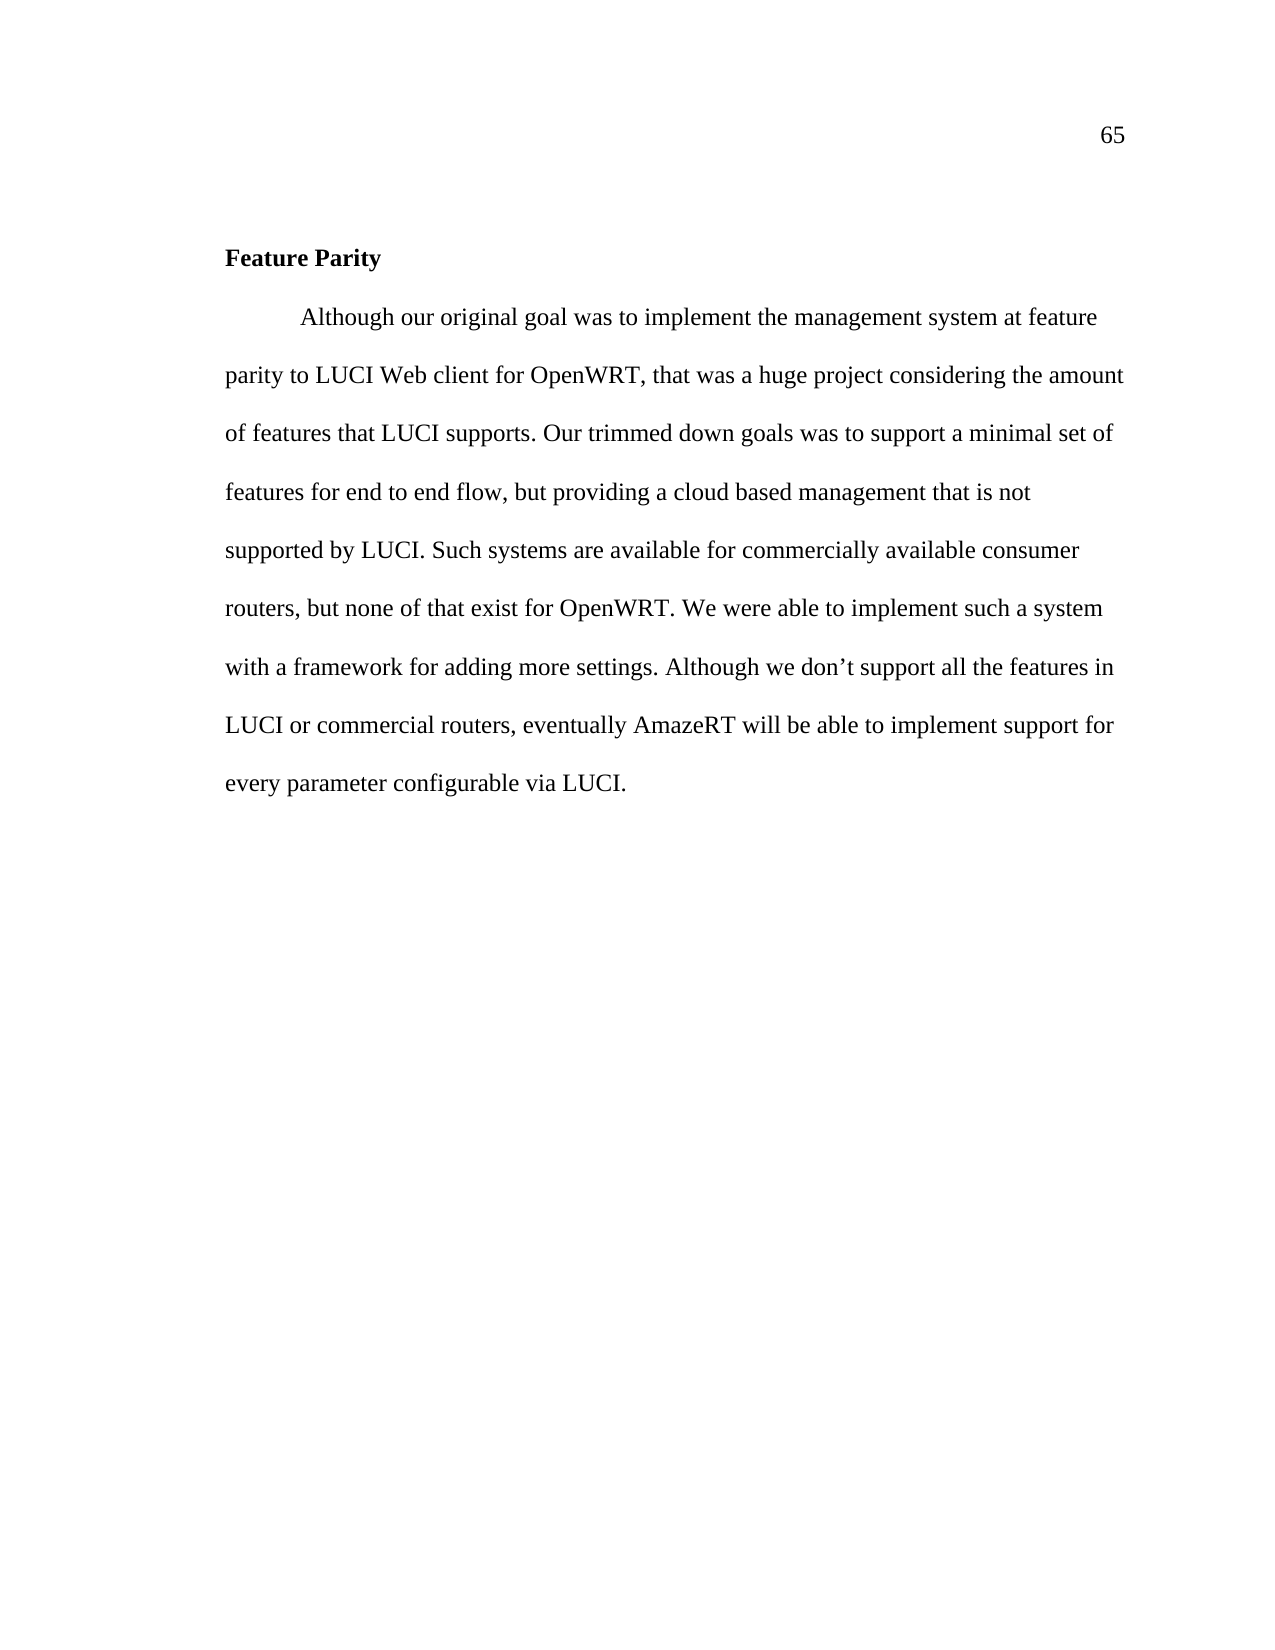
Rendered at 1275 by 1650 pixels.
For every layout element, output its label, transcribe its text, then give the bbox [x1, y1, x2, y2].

text Although our original goal was to implement the management system at feature parity to LUCI Web client for OpenWRT, that was a huge project considering the amount of features that LUCI supports. Our trimmed down goals was to support a minimal set of features for end to end flow, but providing a cloud based management that is not supported by LUCI. Such systems are available for commercially available consumer routers, but none of that exist for OpenWRT. We were able to implement such a system with a framework for adding more settings. Although we don’t support all the features in LUCI or commercial routers, eventually AmazeRT will be able to implement support for every parameter configurable via LUCI. [225, 278, 1125, 803]
subtitle Feature Parity [225, 220, 1125, 278]
